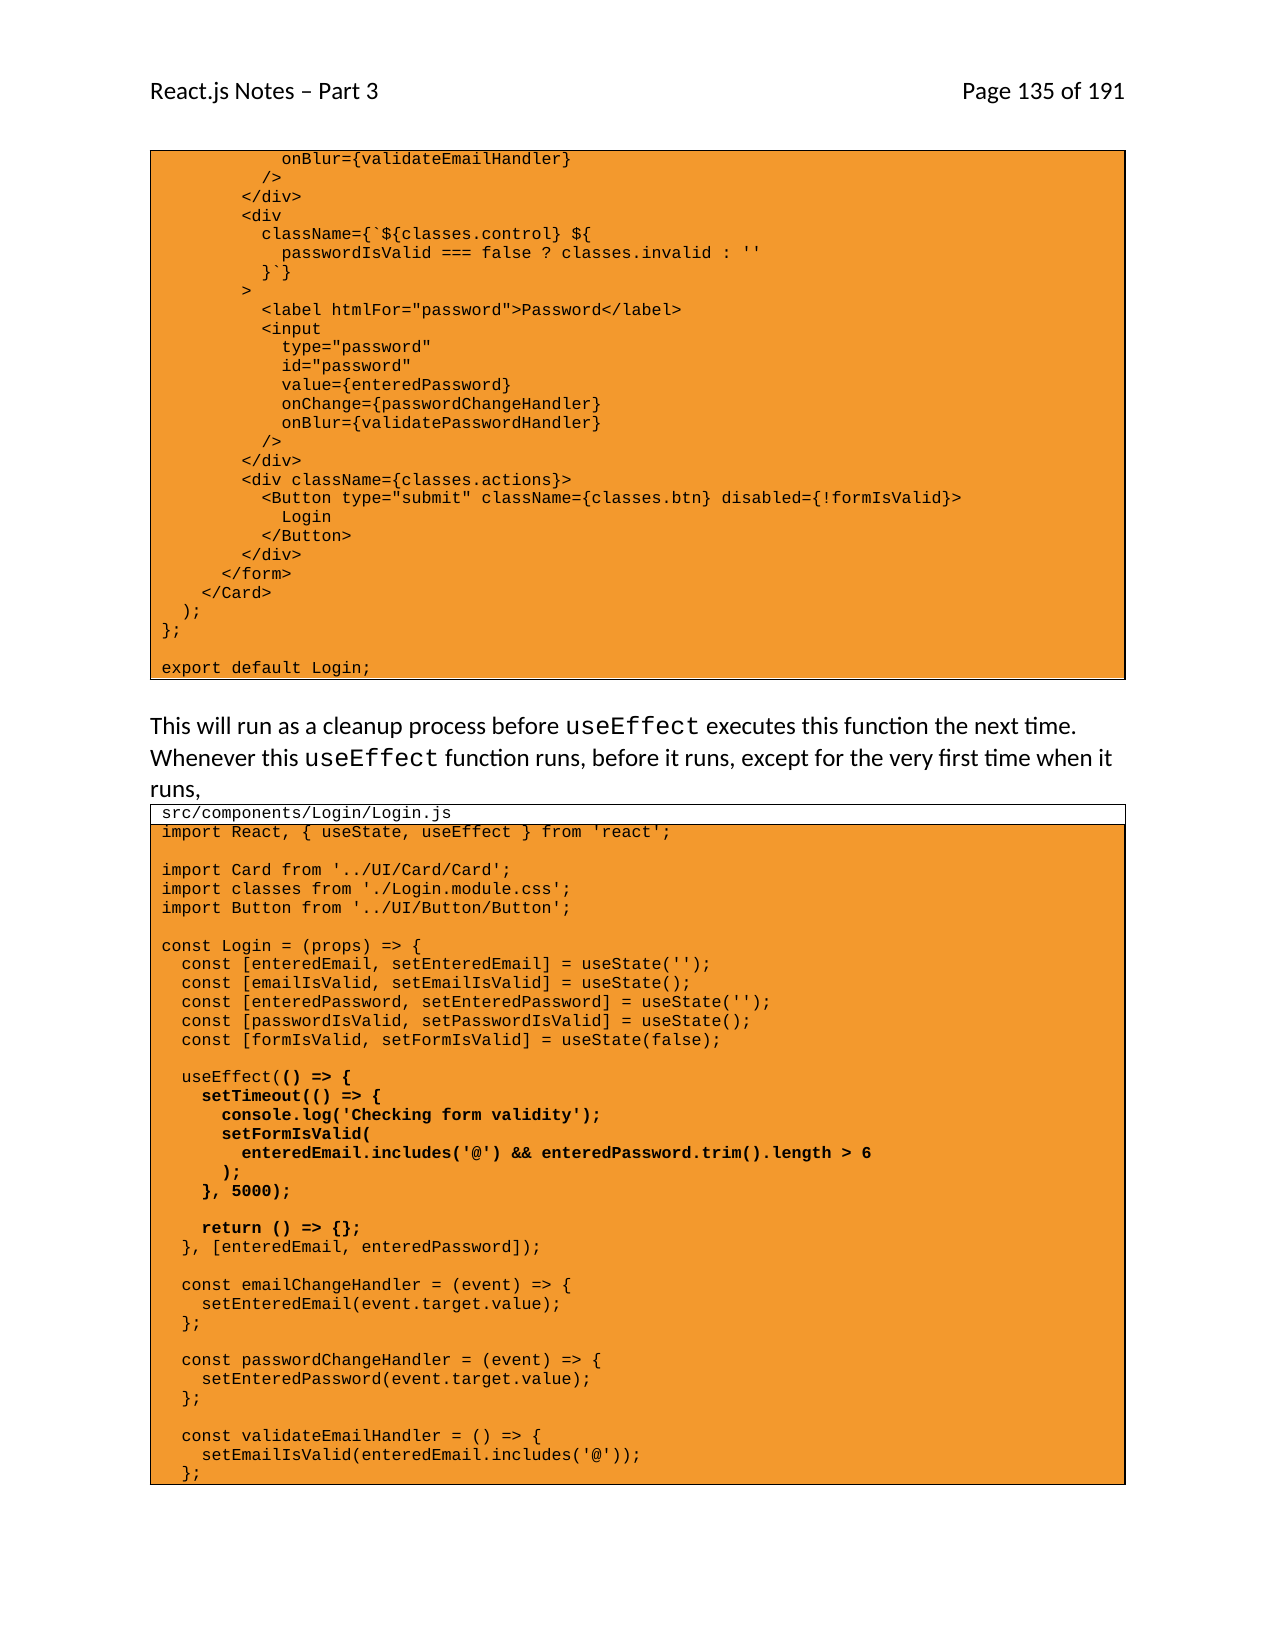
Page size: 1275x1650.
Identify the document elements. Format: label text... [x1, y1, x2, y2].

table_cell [151, 825, 1124, 1484]
table_header src/components/Login/Login.js [151, 805, 1125, 823]
text This will run as a cleanup process before useEffect executes this function the next time. Whenever this useEffect function runs, before it runs, except for the very first time when it runs, [150, 710, 1125, 804]
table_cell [151, 151, 1124, 678]
